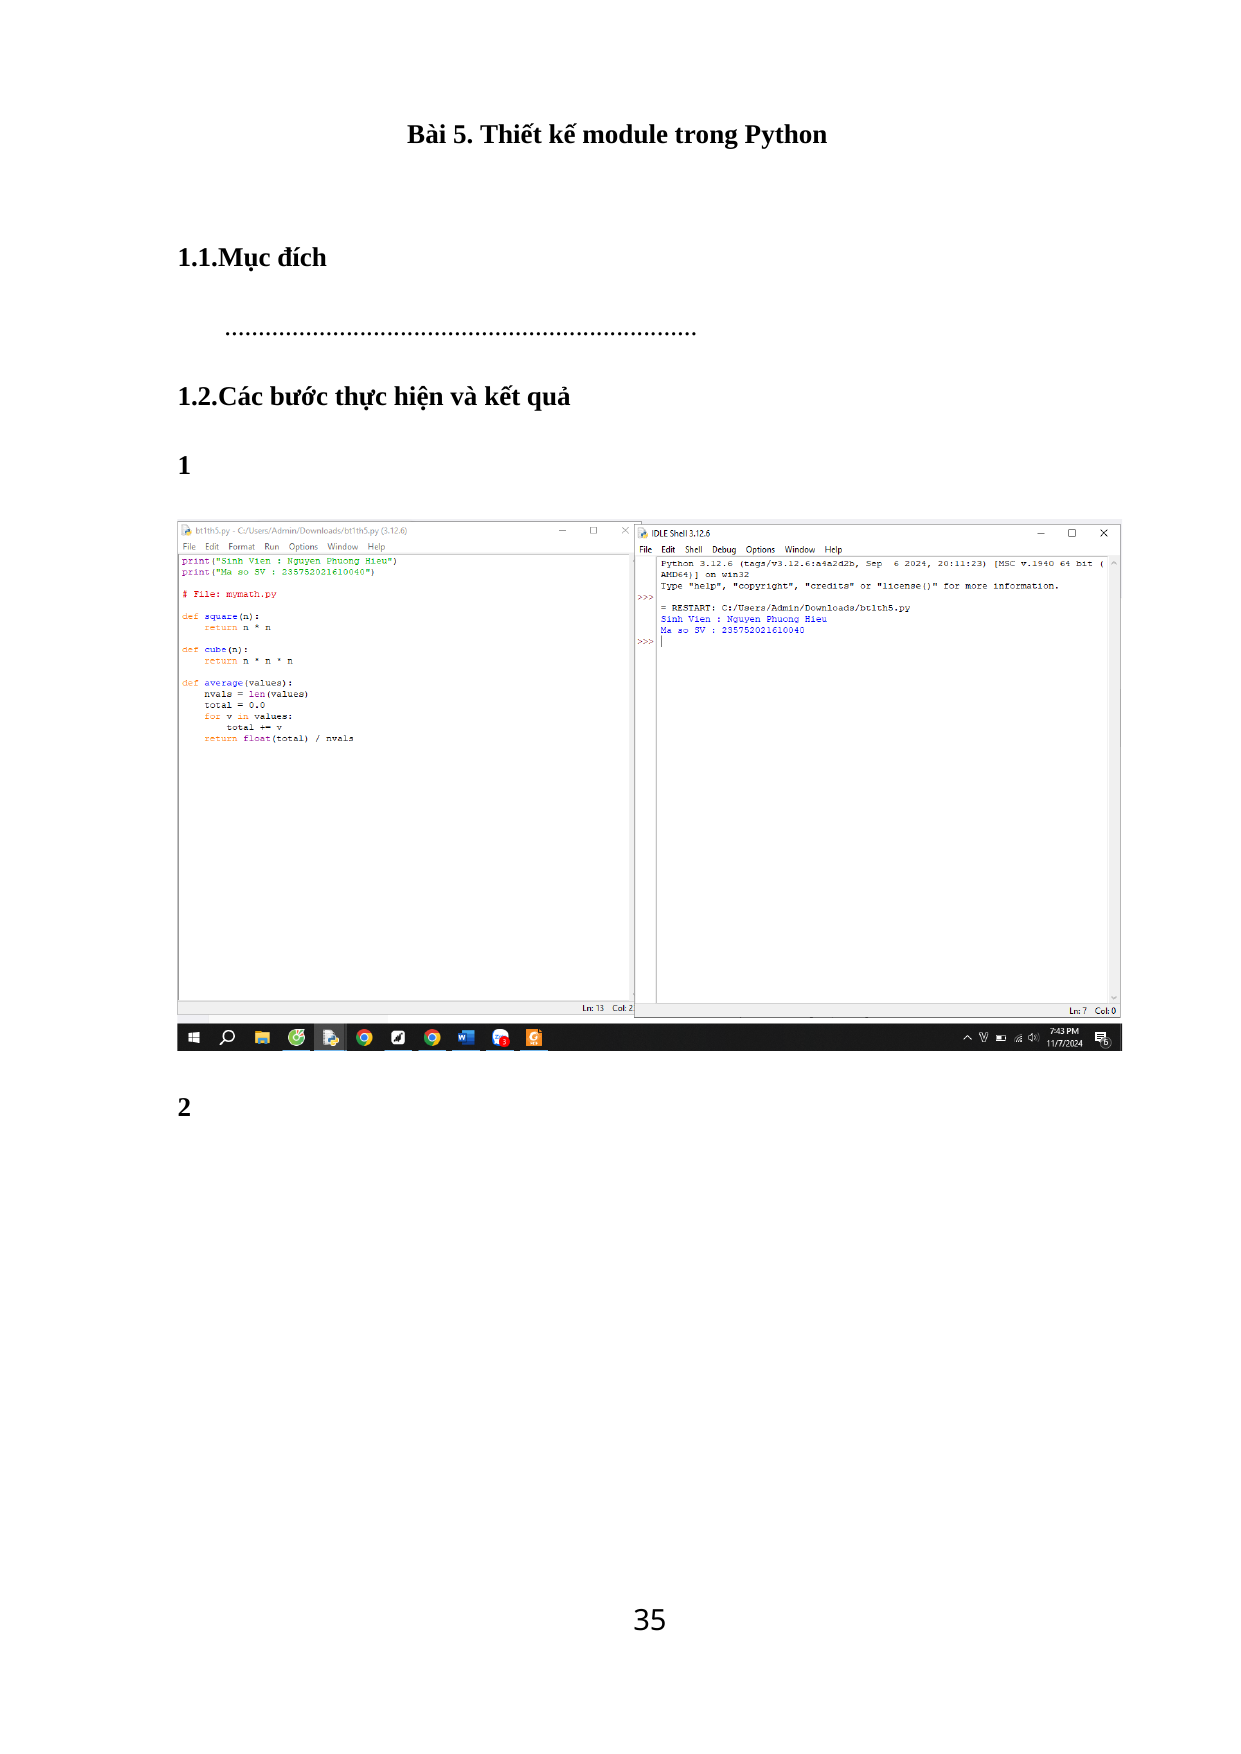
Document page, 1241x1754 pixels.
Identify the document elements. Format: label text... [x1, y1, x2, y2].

text 1.1.Mục đích [177, 241, 1122, 272]
text Bài 5. Thiết kế module trong Python [177, 118, 1122, 149]
text 1 [177, 449, 1122, 481]
picture [177, 519, 1123, 1051]
text 2 [177, 1091, 1122, 1122]
list ...................................................................... [224, 310, 1122, 341]
text 1.2.Các bước thực hiện và kết quả [177, 380, 1122, 411]
